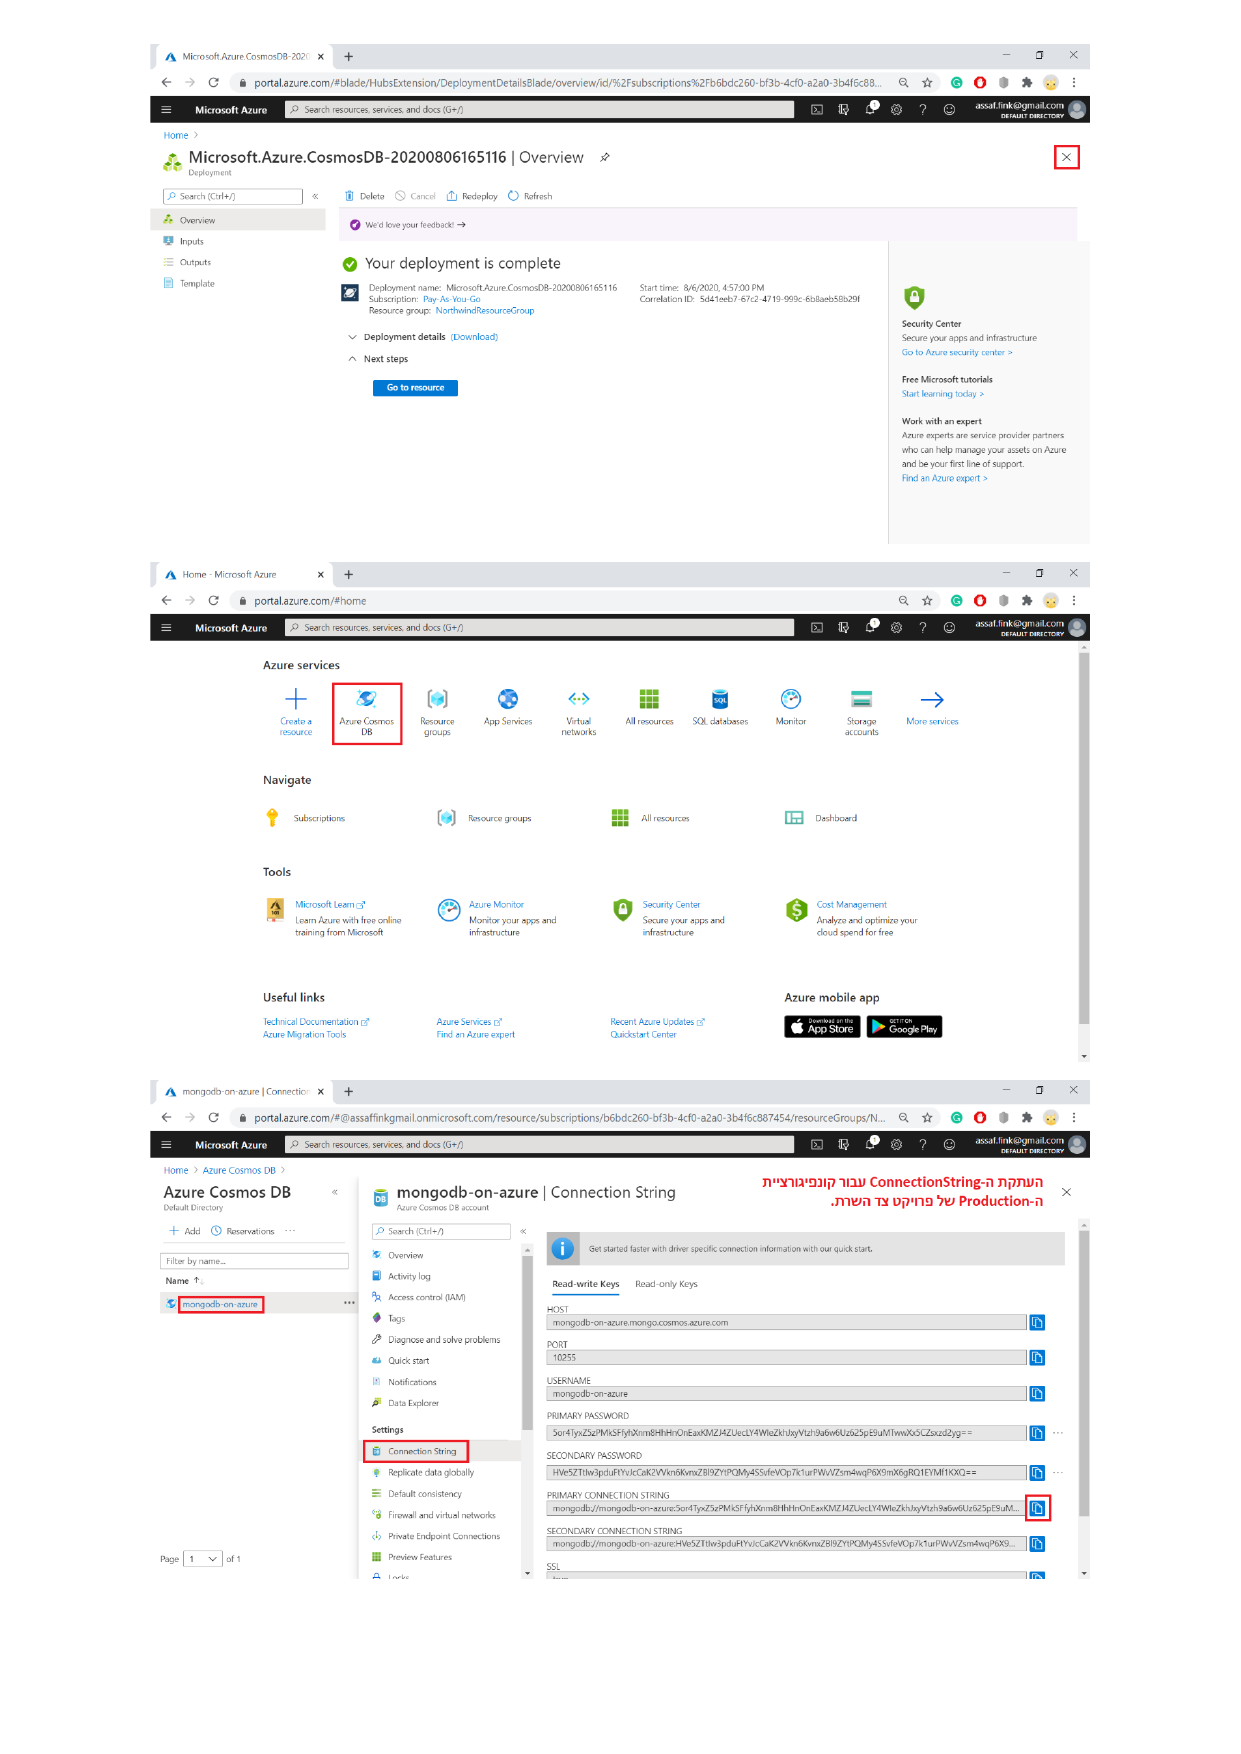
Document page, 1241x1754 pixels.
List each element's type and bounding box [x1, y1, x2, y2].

picture [150, 44, 1090, 544]
picture [150, 562, 1090, 1062]
picture [150, 1080, 1090, 1579]
